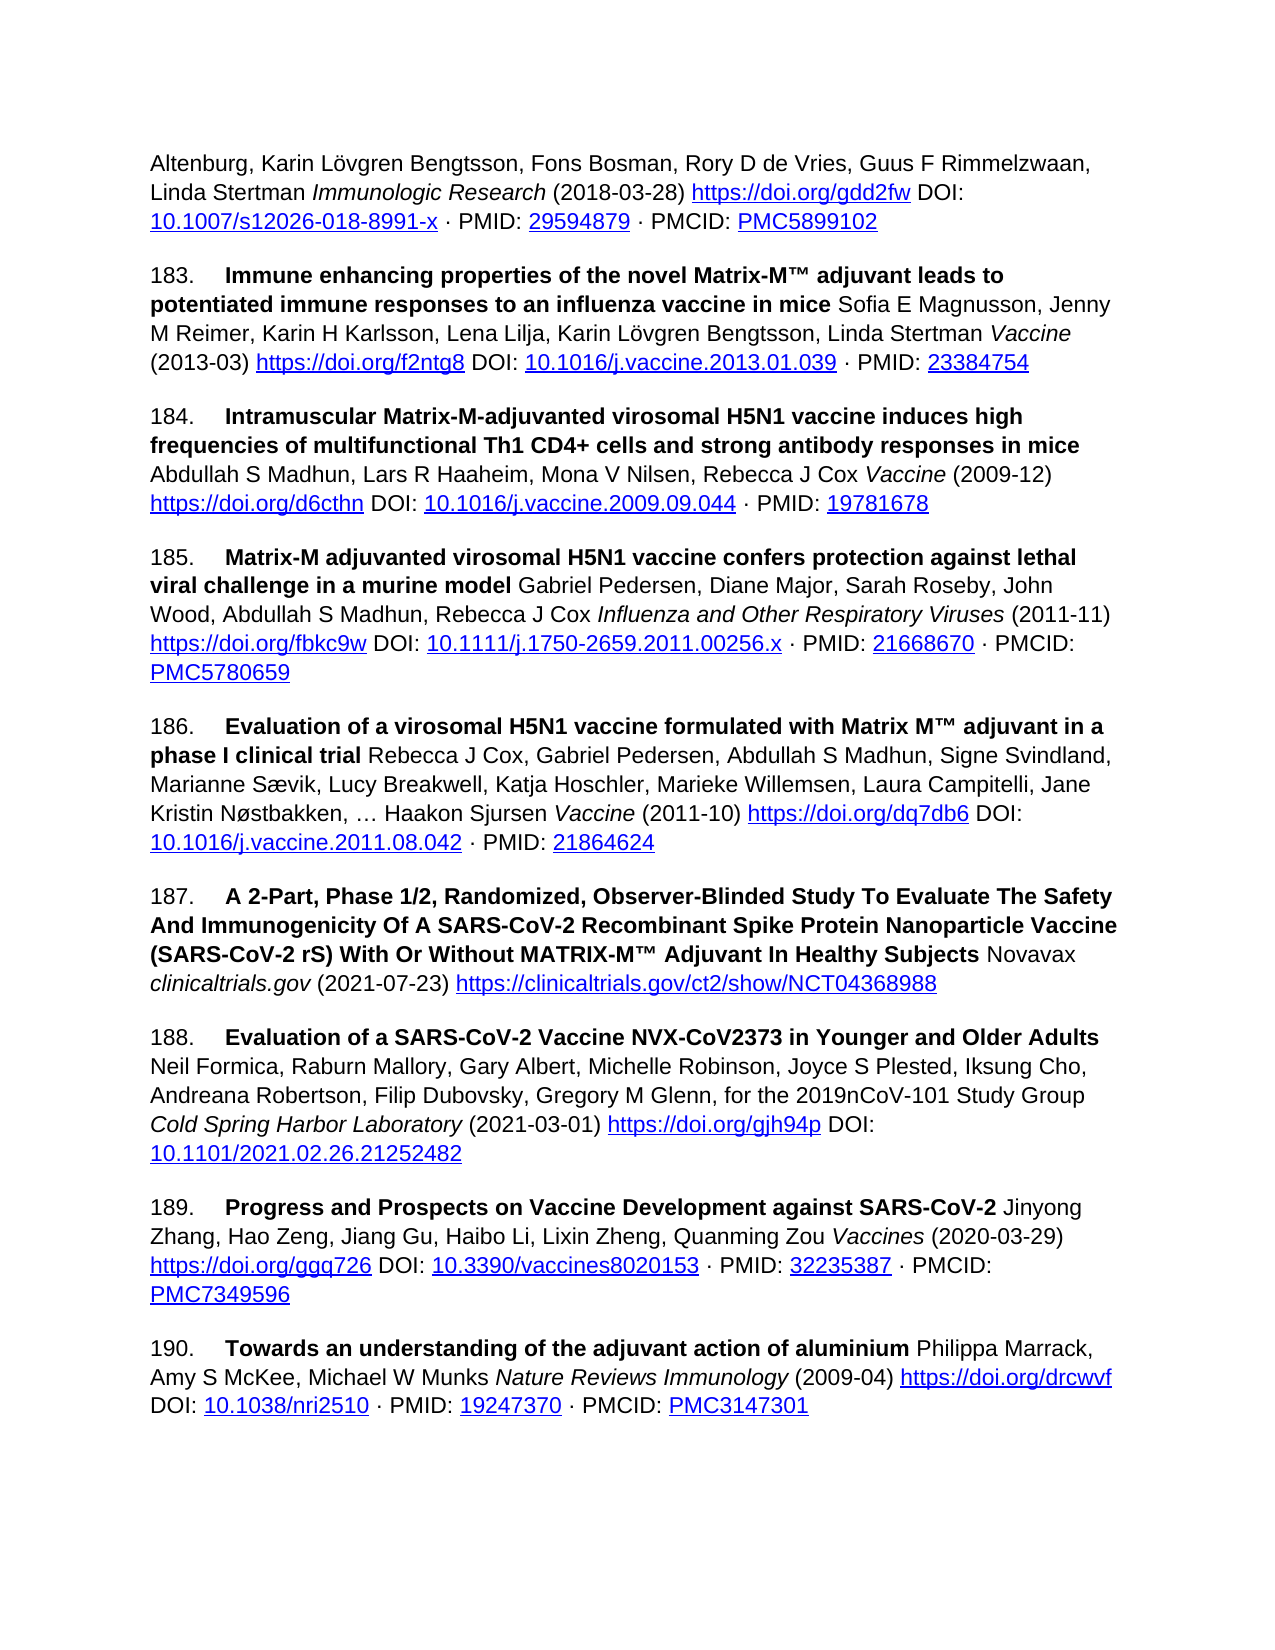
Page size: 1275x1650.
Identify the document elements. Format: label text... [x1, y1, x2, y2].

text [150, 150, 1125, 234]
text 183. Immune enhancing properties of the novel Matrix-M™ adjuvant leads to potentiated immune responses to an influenza vaccine in mice Sofia E Magnusson, Jenny M Reimer, Karin H Karlsson, Lena Lilja, Karin Lövgren Bengtsson, Linda Stertman Vaccine (2013-03) https://doi.org/f2ntg8 DOI: 10.1016/j.vaccine.2013.01.039 · PMID: 23384754 [150, 262, 1125, 375]
text 189. Progress and Prospects on Vaccine Development against SARS-CoV-2 Jinyong Zhang, Hao Zeng, Jiang Gu, Haibo Li, Lixin Zheng, Quanming Zou Vaccines (2020-03-29) https://doi.org/ggq726 DOI: 10.3390/vaccines8020153 · PMID: 32235387 · PMCID: PMC7349596 [150, 1194, 1125, 1307]
text 184. Intramuscular Matrix-M-adjuvanted virosomal H5N1 vaccine induces high frequencies of multifunctional Th1 CD4+ cells and strong antibody responses in mice Abdullah S Madhun, Lars R Haaheim, Mona V Nilsen, Rebecca J Cox Vaccine (2009-12) https://doi.org/d6cthn DOI: 10.1016/j.vaccine.2009.09.044 · PMID: 19781678 [150, 403, 1125, 516]
text 186. Evaluation of a virosomal H5N1 vaccine formulated with Matrix M™ adjuvant in a phase I clinical trial Rebecca J Cox, Gabriel Pedersen, Abdullah S Madhun, Signe Svindland, Marianne Sævik, Lucy Breakwell, Katja Hoschler, Marieke Willemsen, Laura Campitelli, Jane Kristin Nøstbakken, … Haakon Sjursen Vaccine (2011-10) https://doi.org/dq7db6 DOI: 10.1016/j.vaccine.2011.08.042 · PMID: 21864624 [150, 713, 1125, 856]
text 185. Matrix-M adjuvanted virosomal H5N1 vaccine confers protection against lethal viral challenge in a murine model Gabriel Pedersen, Diane Major, Sarah Roseby, John Wood, Abdullah S Madhun, Rebecca J Cox Influenza and Other Respiratory Viruses (2011-11) https://doi.org/fbkc9w DOI: 10.1111/j.1750-2659.2011.00256.x · PMID: 21668670 · PMCID: PMC5780659 [150, 543, 1125, 686]
text 187. A 2-Part, Phase 1/2, Randomized, Observer-Blinded Study To Evaluate The Safety And Immunogenicity Of A SARS-CoV-2 Recombinant Spike Protein Nanoparticle Vaccine (SARS-CoV-2 rS) With Or Without MATRIX-M™ Adjuvant In Healthy Subjects Novavax clinicaltrials.gov (2021-07-23) https://clinicaltrials.gov/ct2/show/NCT04368988 [150, 883, 1125, 996]
text 190. Towards an understanding of the adjuvant action of aluminium Philippa Marrack, Amy S McKee, Michael W Munks Nature Reviews Immunology (2009-04) https://doi.org/drcwvf DOI: 10.1038/nri2510 · PMID: 19247370 · PMCID: PMC3147301 [150, 1334, 1125, 1419]
text 188. Evaluation of a SARS-CoV-2 Vaccine NVX-CoV2373 in Younger and Older Adults Neil Formica, Raburn Mallory, Gary Albert, Michelle Robinson, Joyce S Plested, Iksung Cho, Andreana Robertson, Filip Dubovsky, Gregory M Glenn, for the 2019nCoV-101 Study Group Cold Spring Harbor Laboratory (2021-03-01) https://doi.org/gjh94p DOI: 10.1101/2021.02.26.21252482 [150, 1024, 1125, 1166]
